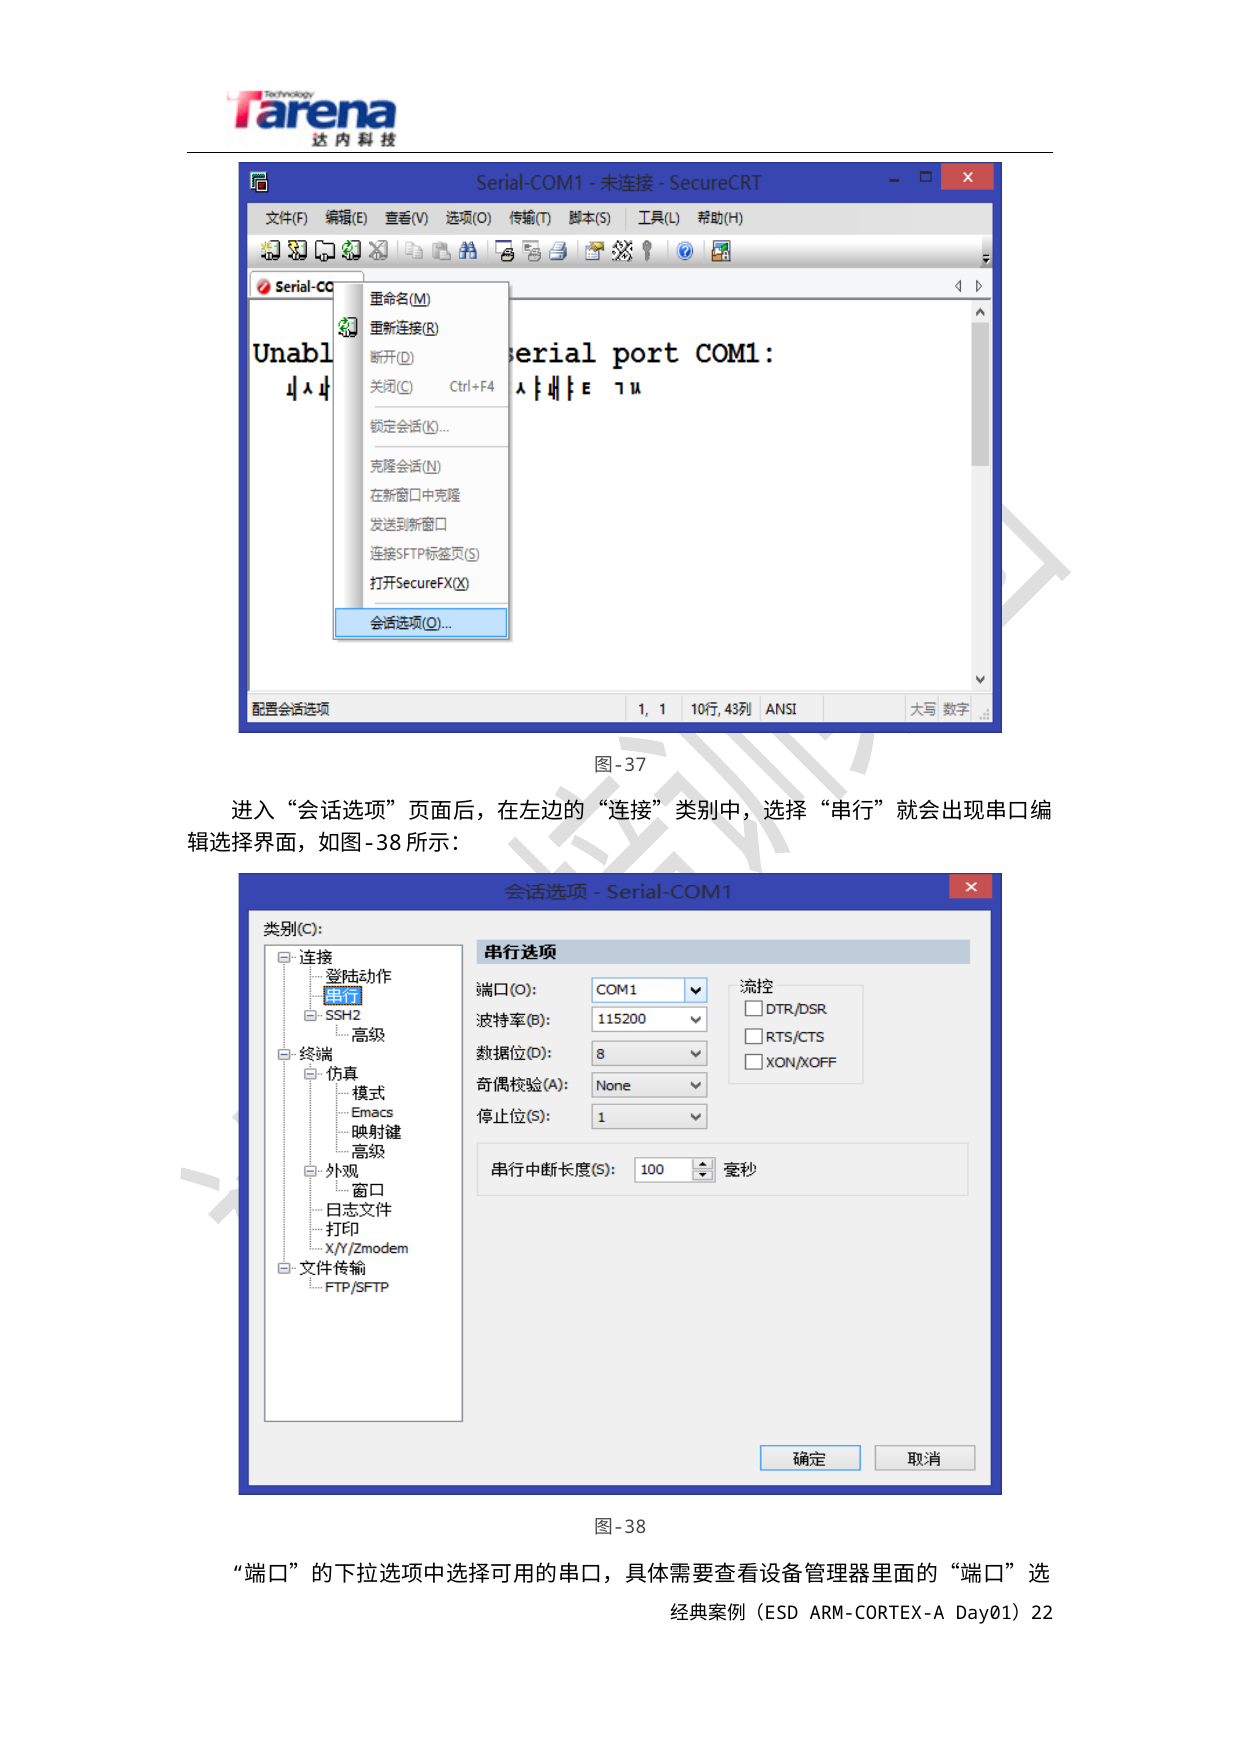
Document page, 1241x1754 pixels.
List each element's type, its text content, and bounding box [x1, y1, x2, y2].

picture [224, 88, 398, 150]
picture [238, 873, 1002, 1495]
text 图-37 [187, 749, 1053, 776]
picture [238, 162, 1002, 733]
text 图-38 [187, 1511, 1053, 1538]
text “端口”的下拉选项中选择可用的串口，具体需要查看设备管理器里面的“端口”选项（可用参考案例1步骤二，），选择好端口和设置其他参数如图-38，点击“确定”后关闭页面，回到主页面，再点击“重新连接”按钮，如图-39所示： [187, 1556, 1053, 1587]
text 进入“会话选项”页面后，在左边的“连接”类别中，选择“串行”就会出现串口编辑选择界面，如图-38所示： [187, 793, 1053, 857]
